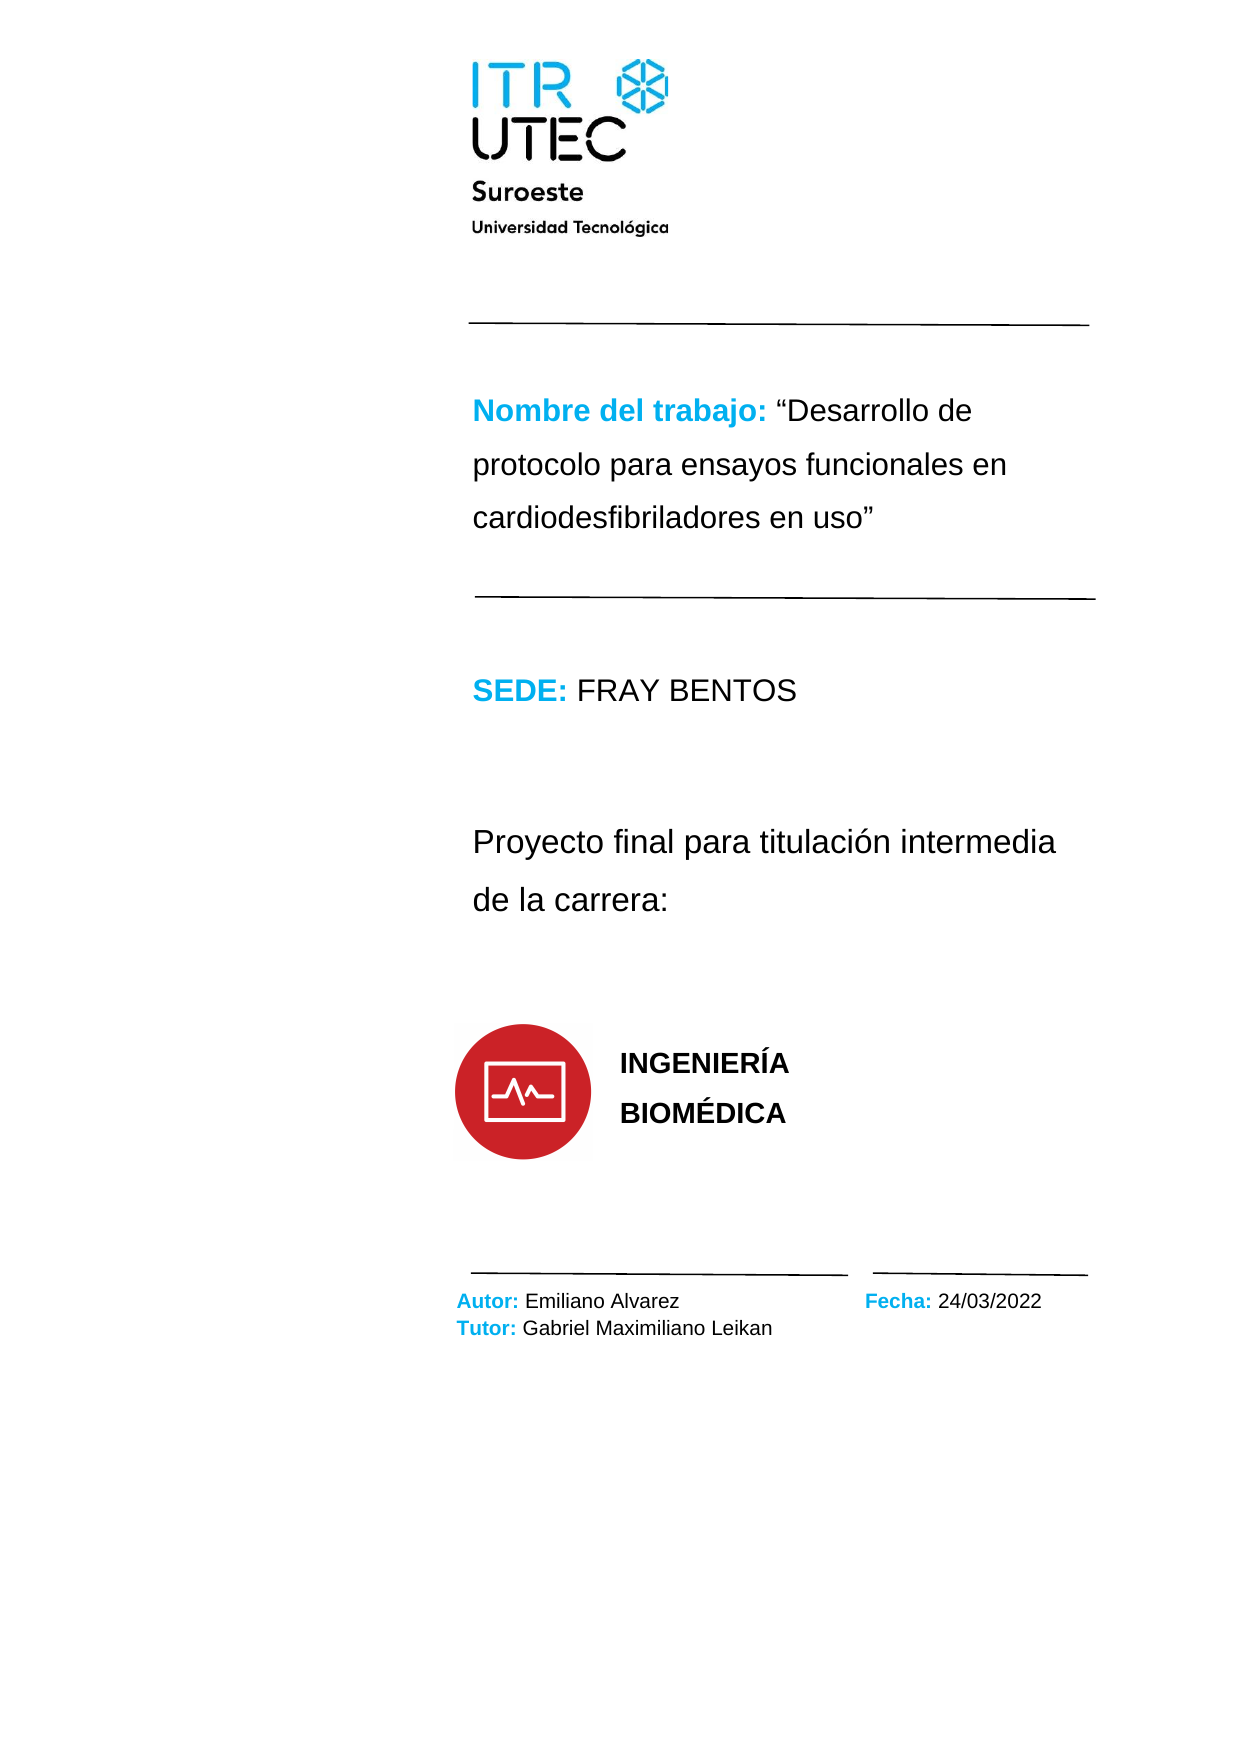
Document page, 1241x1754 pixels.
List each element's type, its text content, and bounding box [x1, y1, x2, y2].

text Proyecto final para titulación intermedia de la carrera: [472, 823, 1093, 919]
picture [453, 1023, 593, 1161]
text SEDE: FRAY BENTOS [472, 672, 1093, 708]
picture [472, 59, 669, 237]
text INGENIERÍA [593, 1046, 1093, 1079]
text Nombre del trabajo: “Desarrollo de protocolo para ensayos funcionales en cardiodesfibriladores en uso” [472, 392, 1093, 535]
text BIOMÉDICA [593, 1096, 1093, 1129]
